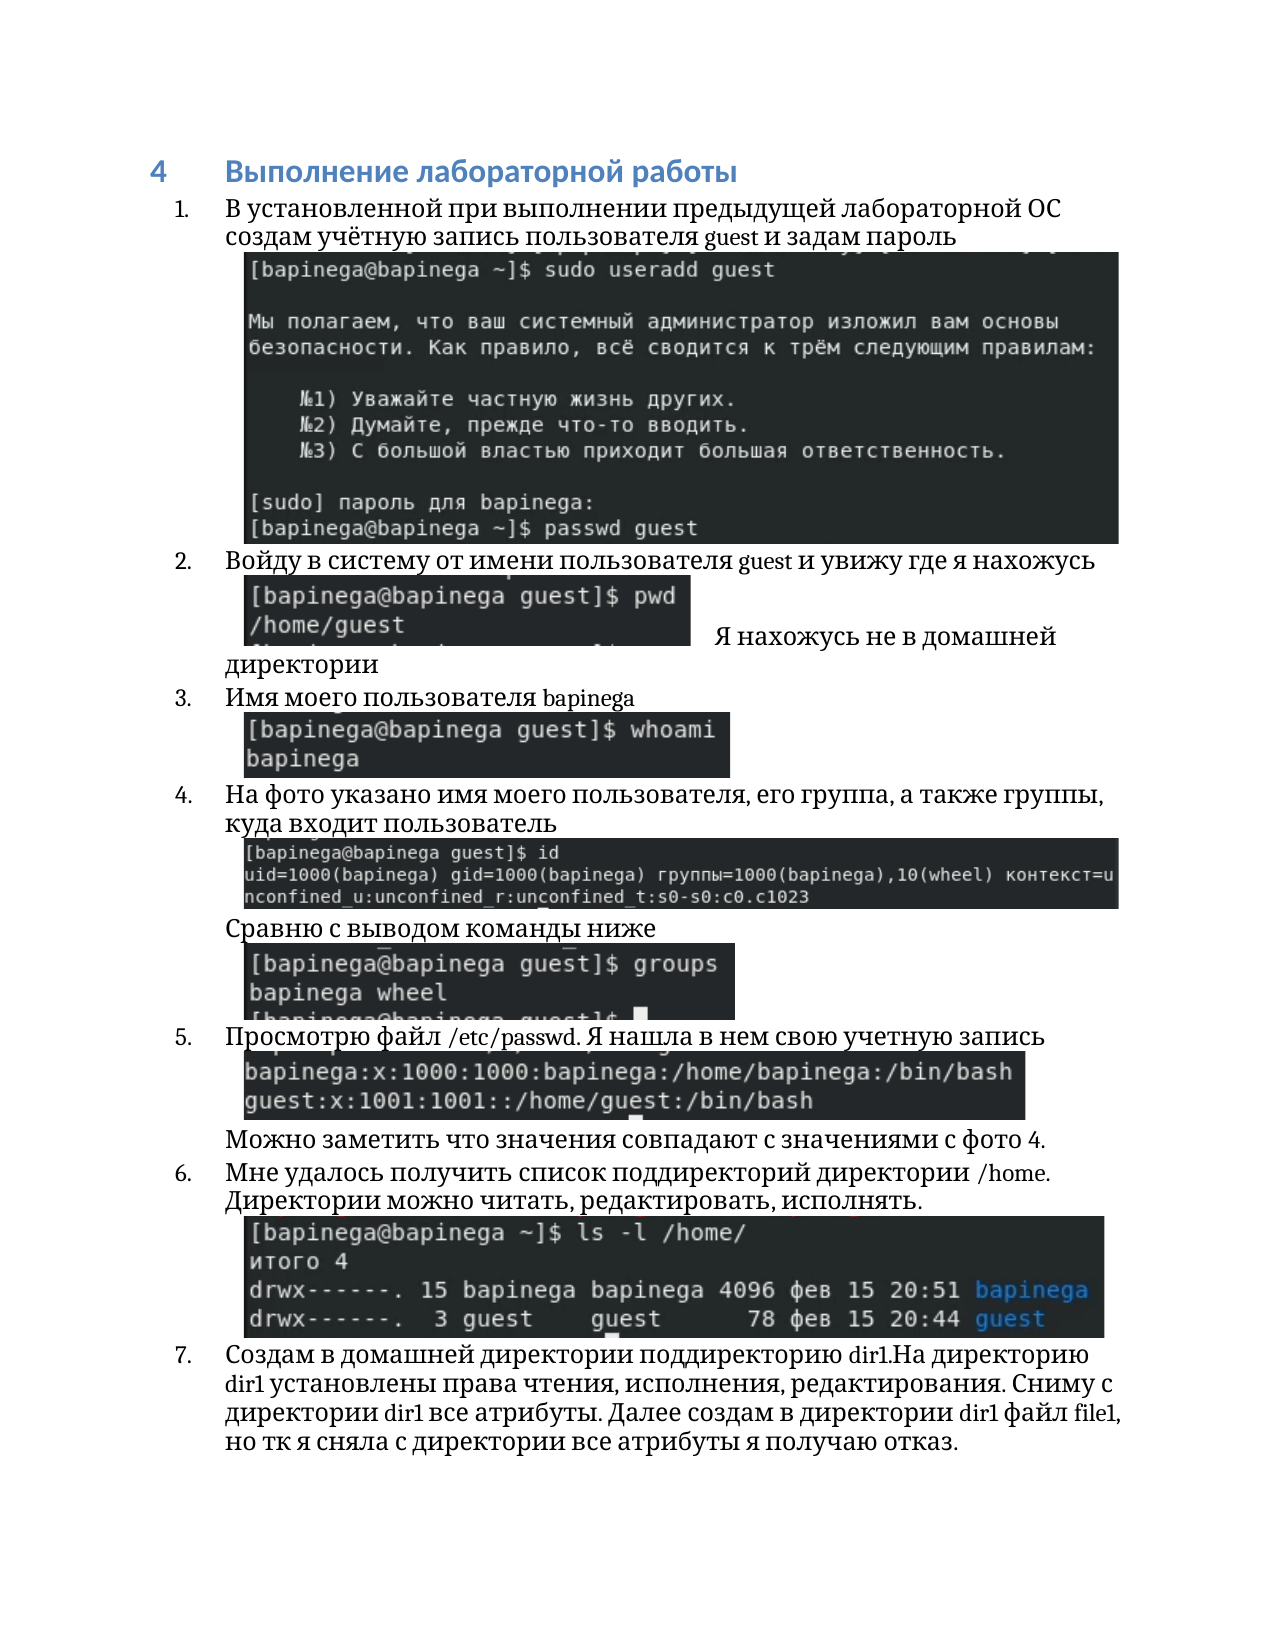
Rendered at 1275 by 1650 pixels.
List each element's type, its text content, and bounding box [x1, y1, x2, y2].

picture [243, 943, 735, 1020]
picture [243, 1216, 1105, 1338]
picture [243, 575, 691, 646]
subtitle 4 Выполнение лабораторной работы [150, 150, 1125, 191]
picture [243, 1051, 1026, 1120]
picture [243, 712, 731, 778]
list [175, 1341, 1125, 1456]
picture [243, 252, 1119, 544]
picture [243, 838, 1119, 909]
